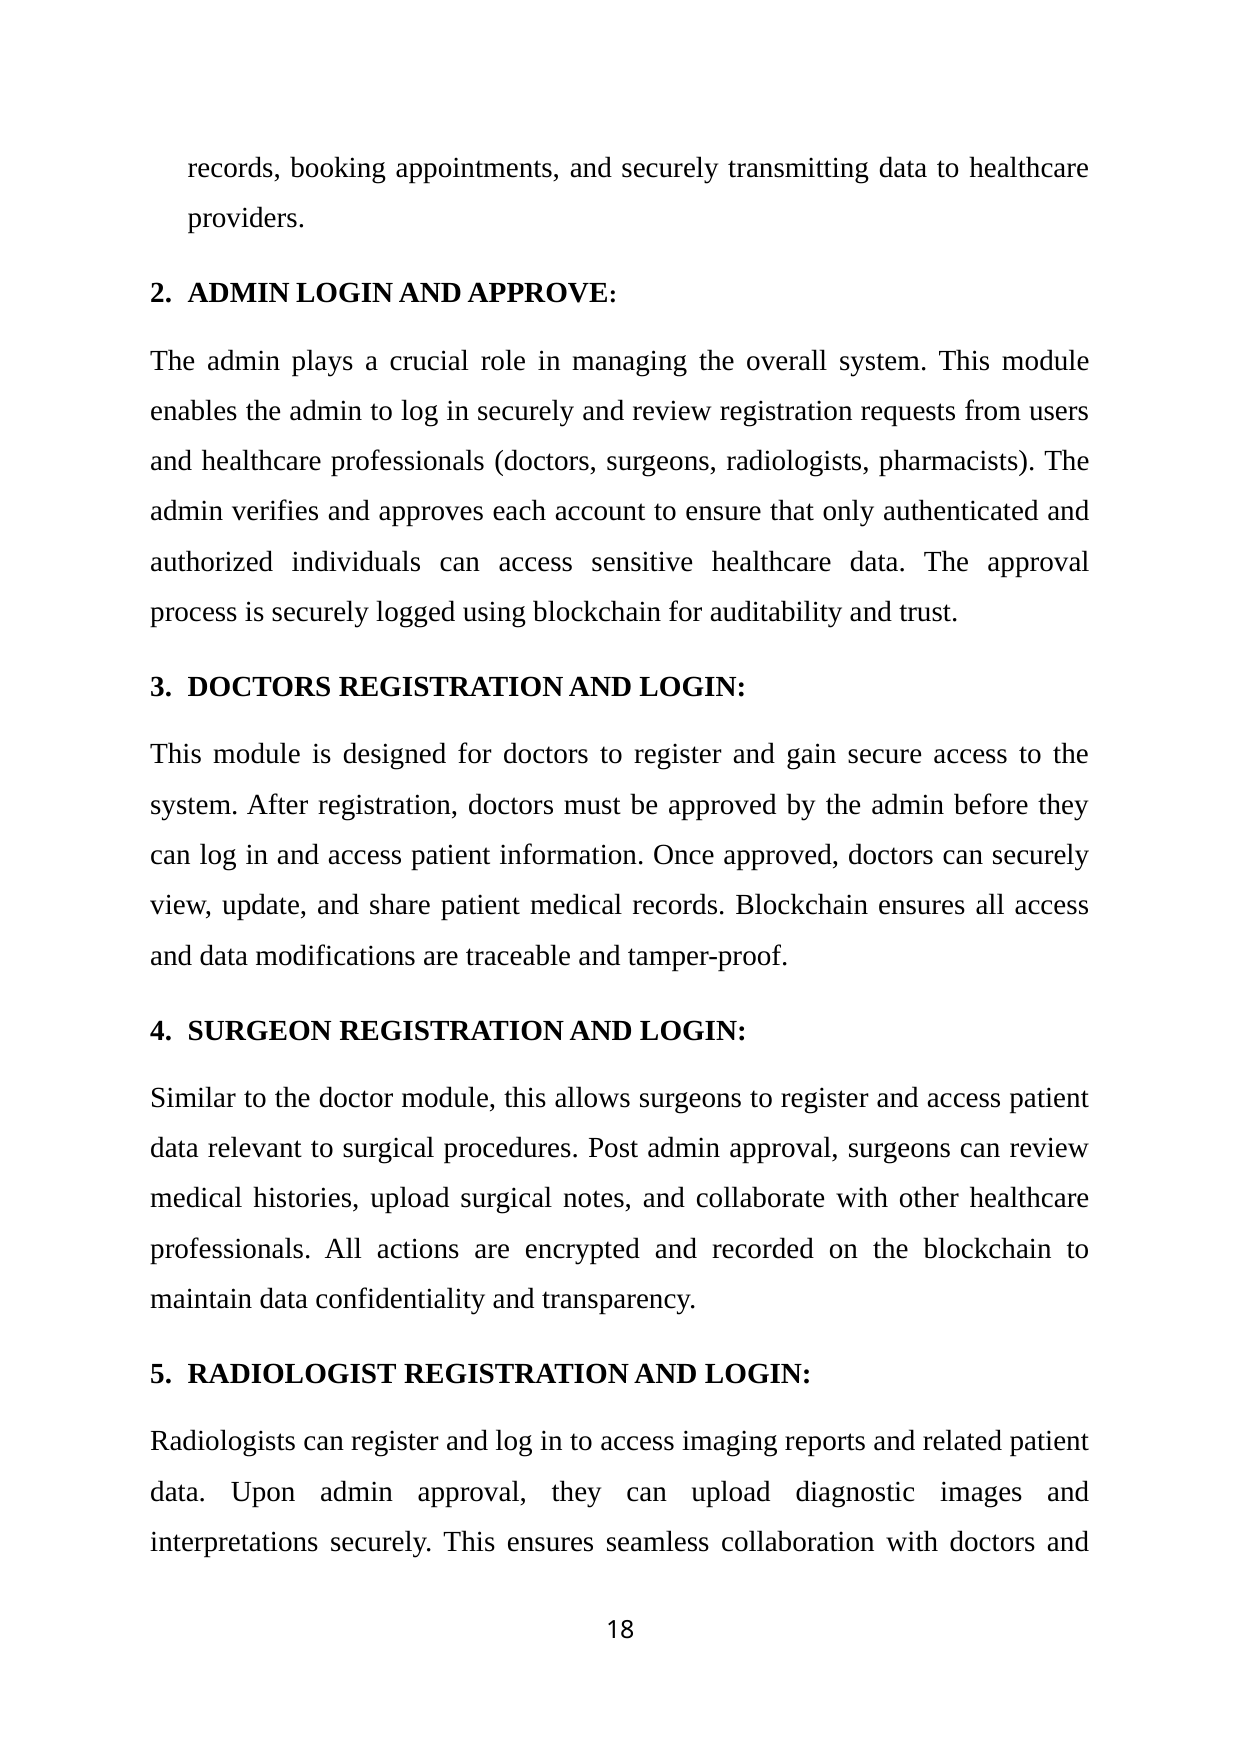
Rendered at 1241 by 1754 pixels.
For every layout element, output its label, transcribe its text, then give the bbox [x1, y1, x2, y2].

list ADMIN LOGIN AND APPROVE: [150, 276, 1090, 309]
text Similar to the doctor module, this allows surgeons to register and access patient data relevant to surgical procedures. Post admin approval, surgeons can review medical histories, upload surgical notes, and collaborate with other healthcare professionals. All actions are encrypted and recorded on the blockchain to maintain data confidentiality and transparency. [150, 1080, 1090, 1315]
list SURGEON REGISTRATION AND LOGIN: [339, 1013, 1090, 1047]
text The admin plays a crucial role in managing the overall system. This module enables the admin to log in securely and review registration requests from users and healthcare professionals (doctors, surgeons, radiologists, pharmacists). The admin verifies and approves each account to ensure that only authenticated and authorized individuals can access sensitive healthcare data. The approval process is securely logged using blockchain for auditability and trust. [150, 343, 1090, 628]
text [187, 150, 1090, 234]
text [150, 1423, 1090, 1558]
text This module is designed for doctors to register and gain secure access to the system. After registration, doctors must be approved by the admin before they can log in and access patient information. Once approved, doctors can securely view, update, and share patient medical records. Blockchain ensures all access and data modifications are traceable and tamper-proof. [150, 736, 1090, 971]
list RADIOLOGIST REGISTRATION AND LOGIN: [404, 1357, 1090, 1390]
list DOCTORS REGISTRATION AND LOGIN: [150, 669, 1090, 703]
